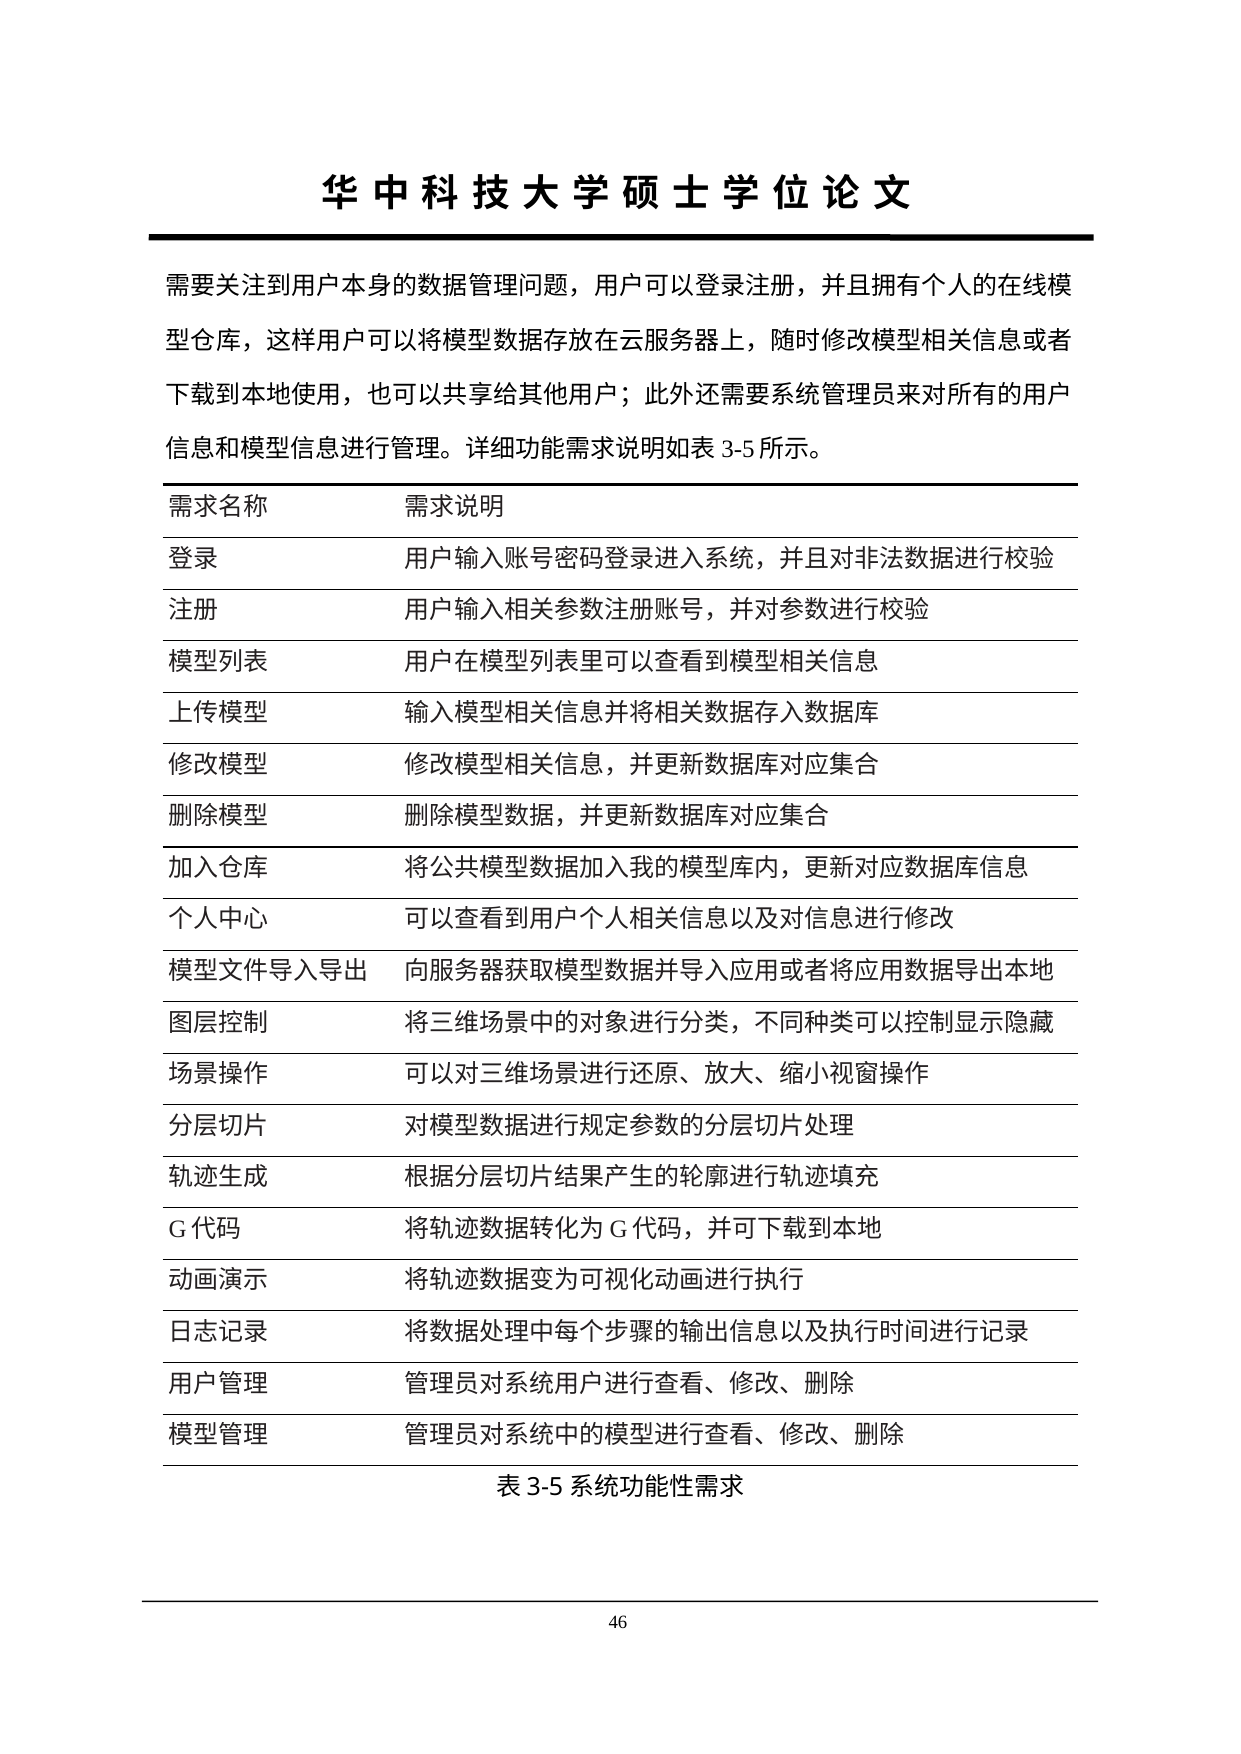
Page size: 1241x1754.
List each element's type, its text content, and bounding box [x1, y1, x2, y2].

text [165, 266, 1075, 465]
table_cell 修改模型相关信息，并更新数据库对应集合 [399, 744, 1078, 795]
table_cell 将轨迹数据转化为G代码，并可下载到本地 [399, 1208, 1078, 1259]
table_cell 用户输入相关参数注册账号，并对参数进行校验 [399, 590, 1078, 640]
table_cell 模型列表 [163, 641, 398, 692]
table_cell 用户管理 [163, 1363, 398, 1413]
table_cell 个人中心 [163, 899, 398, 949]
table_cell 将数据处理中每个步骤的输出信息以及执行时间进行记录 [399, 1311, 1078, 1362]
table_cell 用户输入账号密码登录进入系统，并且对非法数据进行校验 [399, 538, 1078, 588]
table_header 需求名称 [163, 486, 398, 537]
table_cell 对模型数据进行规定参数的分层切片处理 [399, 1105, 1078, 1156]
table_cell 管理员对系统中的模型进行查看、修改、删除 [399, 1415, 1078, 1465]
table_cell 模型管理 [163, 1415, 398, 1465]
table_cell 图层控制 [163, 1002, 398, 1053]
table_cell 动画演示 [163, 1260, 398, 1310]
table_cell 管理员对系统用户进行查看、修改、删除 [399, 1363, 1078, 1413]
table_cell 登录 [163, 538, 398, 588]
table_cell 场景操作 [163, 1054, 398, 1104]
table_cell 用户在模型列表里可以查看到模型相关信息 [399, 641, 1078, 692]
table_cell 注册 [163, 590, 398, 640]
table_cell 日志记录 [163, 1311, 398, 1362]
table_cell 可以对三维场景进行还原、放大、缩小视窗操作 [399, 1054, 1078, 1104]
table_cell 模型文件导入导出 [163, 951, 398, 1001]
table_cell G代码 [163, 1208, 398, 1259]
table_cell 根据分层切片结果产生的轮廓进行轨迹填充 [399, 1157, 1078, 1207]
table_cell 将公共模型数据加入我的模型库内，更新对应数据库信息 [399, 848, 1078, 898]
table_cell 删除模型 [163, 796, 398, 846]
table_cell 向服务器获取模型数据并导入应用或者将应用数据导出本地 [399, 951, 1078, 1001]
table_cell 上传模型 [163, 693, 398, 743]
table_cell 修改模型 [163, 744, 398, 795]
table_header 需求说明 [399, 486, 1078, 537]
table_cell 分层切片 [163, 1105, 398, 1156]
table_cell 将轨迹数据变为可视化动画进行执行 [399, 1260, 1078, 1310]
table_cell 将三维场景中的对象进行分类，不同种类可以控制显示隐藏 [399, 1002, 1078, 1053]
table_cell 可以查看到用户个人相关信息以及对信息进行修改 [399, 899, 1078, 949]
table_cell 加入仓库 [163, 848, 398, 898]
table_cell 轨迹生成 [163, 1157, 398, 1207]
table_cell 输入模型相关信息并将相关数据存入数据库 [399, 693, 1078, 743]
table_cell 删除模型数据，并更新数据库对应集合 [399, 796, 1078, 846]
